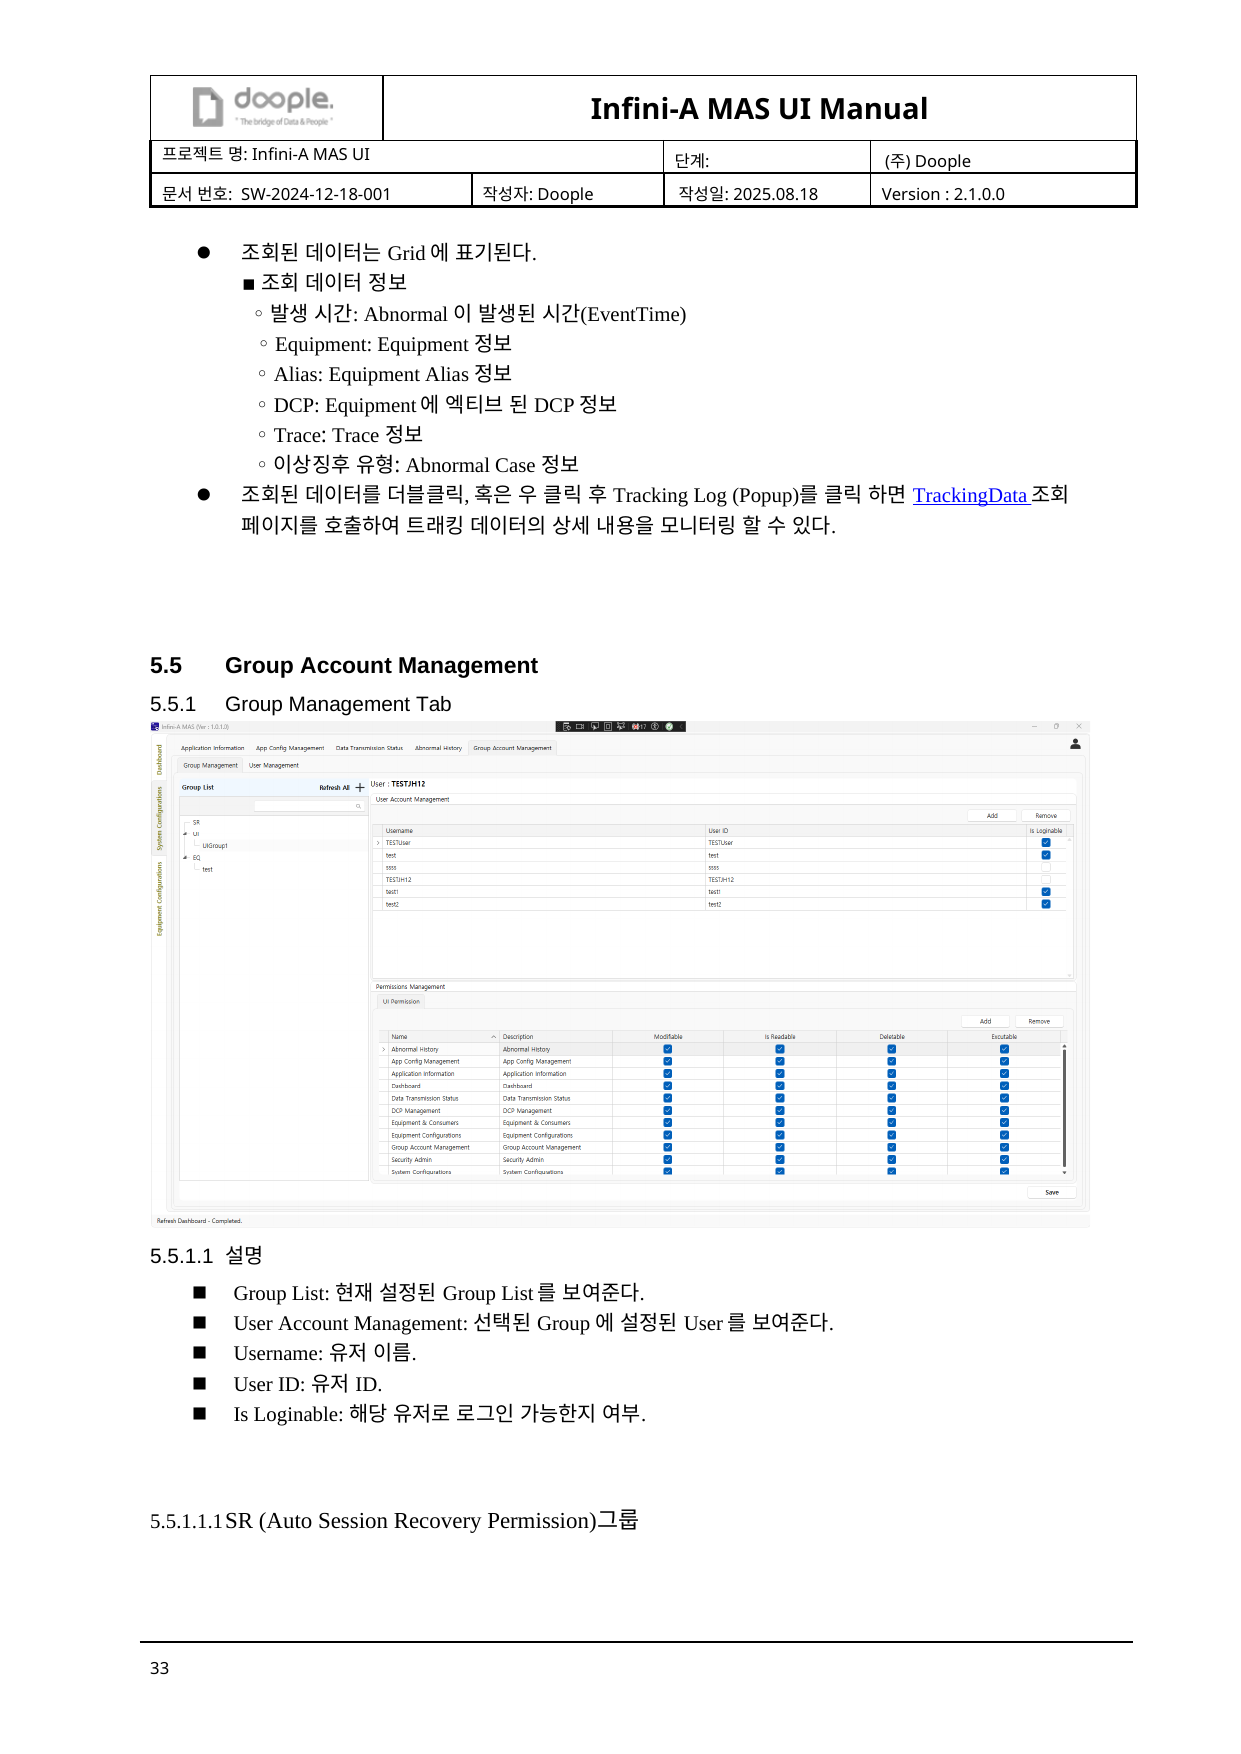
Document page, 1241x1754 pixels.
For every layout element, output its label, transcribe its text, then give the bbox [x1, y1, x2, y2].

list Is Loginable: 해당 유저로 로그인 가능한지 여부. [192, 1397, 1090, 1427]
picture [150, 721, 1091, 1228]
list ◦ Trace: Trace 정보 [242, 418, 1090, 448]
list User ID: 유저 ID. [192, 1367, 1090, 1397]
list ◦ Equipment: Equipment 정보 [242, 327, 1090, 357]
list ▪ 조회 데이터 정보 [242, 267, 1090, 297]
subtitle Group Account Management [150, 652, 1090, 678]
subtitle SR (Auto Session Recovery Permission)그룹 [150, 1502, 1090, 1535]
list ◦ 이상징후 유형: Abnormal Case 정보 [242, 448, 1090, 479]
subtitle Group Management Tab [150, 691, 1090, 716]
list Group List: 현재 설정된 Group List를 보여준다. [192, 1276, 1090, 1306]
list ◦ DCP: Equipment에 엑티브 된 DCP 정보 [242, 388, 1090, 418]
list User Account Management: 선택된 Group 에 설정된 User를 보여준다. [192, 1306, 1090, 1337]
list 조회된 데이터는 Grid에 표기된다. [196, 236, 1090, 267]
list ◦ 발생 시간: Abnormal 이 발생된 시간(EventTime) [242, 297, 1090, 327]
list ◦ Alias: Equipment Alias 정보 [242, 357, 1090, 388]
list Username: 유저 이름. [192, 1337, 1090, 1367]
list 조회된 데이터를 더블클릭, 혹은 우 클릭 후 Tracking Log (Popup)를 클릭 하면 TrackingData조회 페이지를 호출하여 트래킹 데이터의 상세 내용을 모니터링 할 수 있다. [196, 479, 1090, 539]
picture [192, 87, 334, 127]
subtitle 설명 [150, 1240, 1090, 1270]
